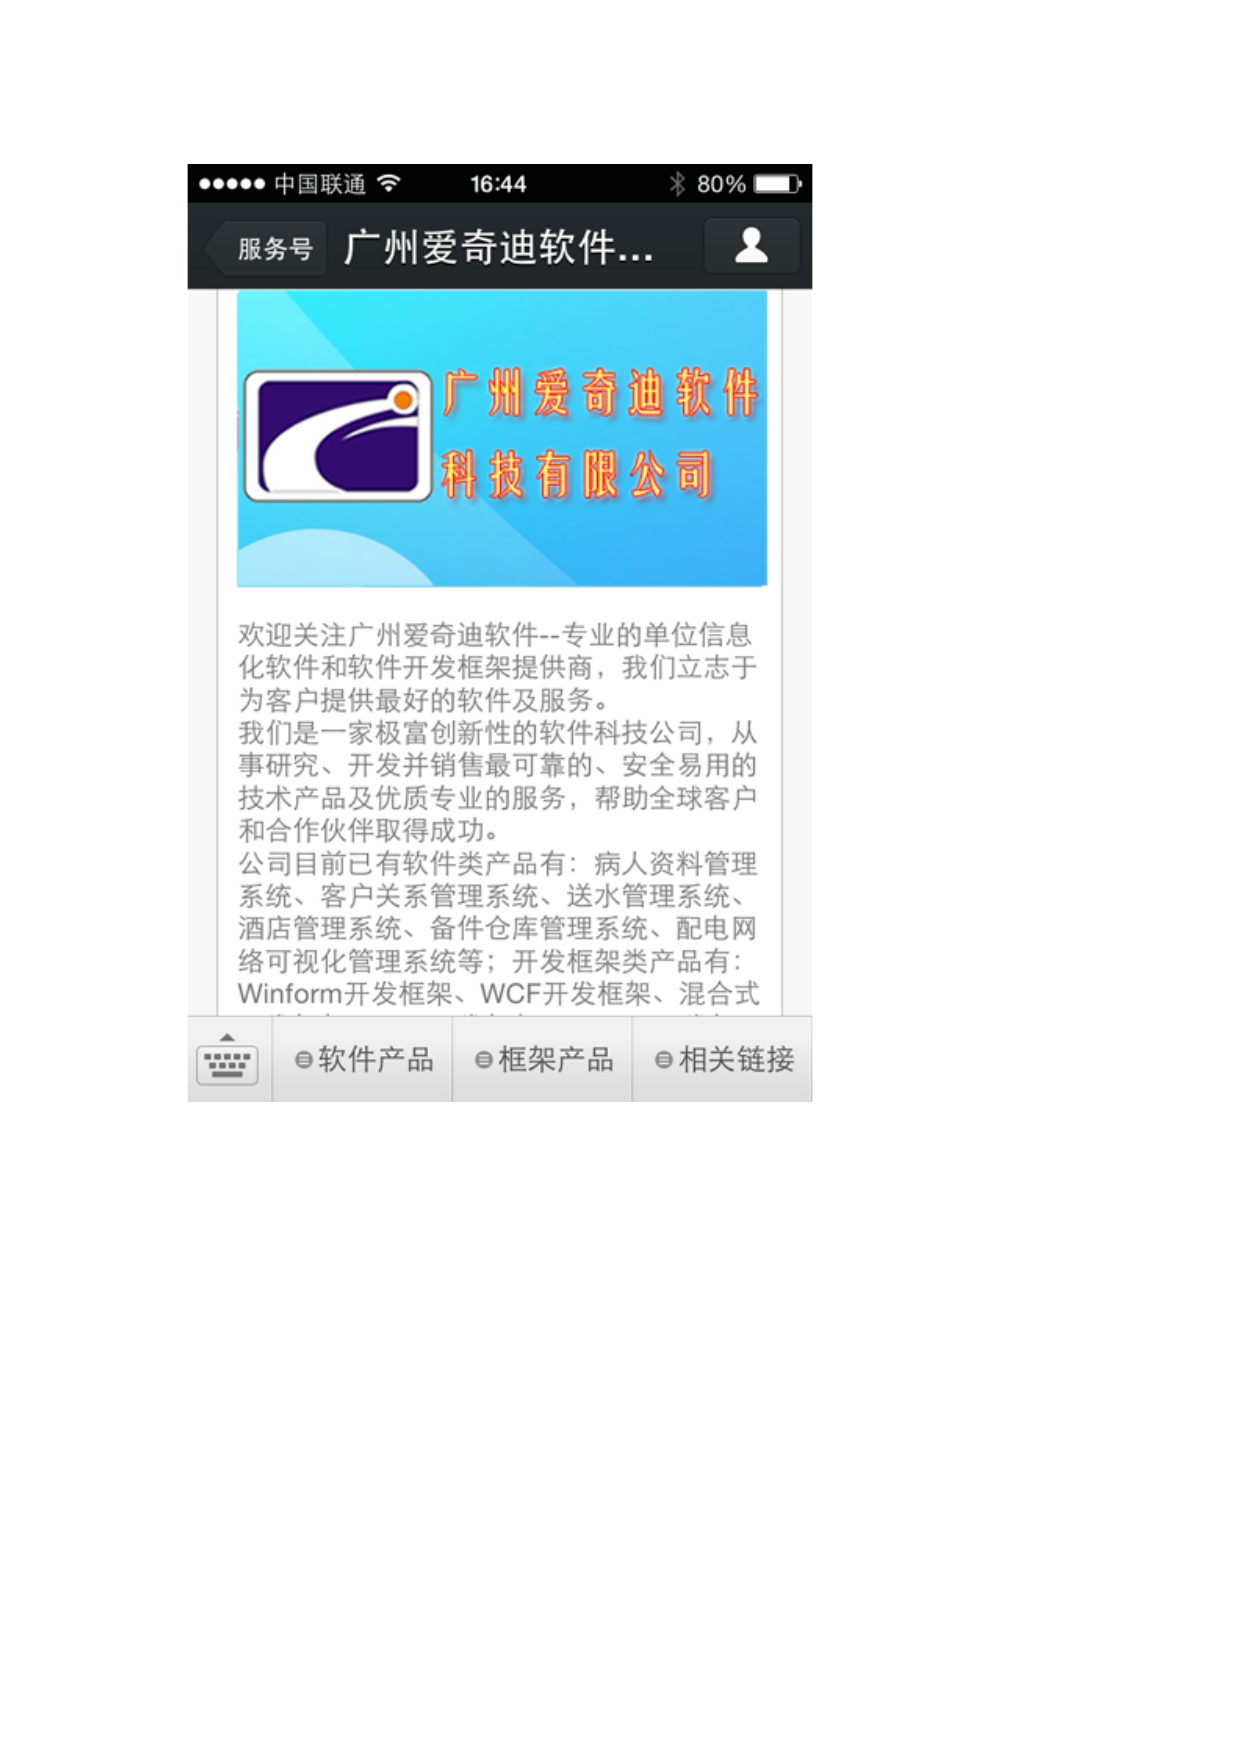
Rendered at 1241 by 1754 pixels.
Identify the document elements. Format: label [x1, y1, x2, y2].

picture [187, 164, 813, 1102]
